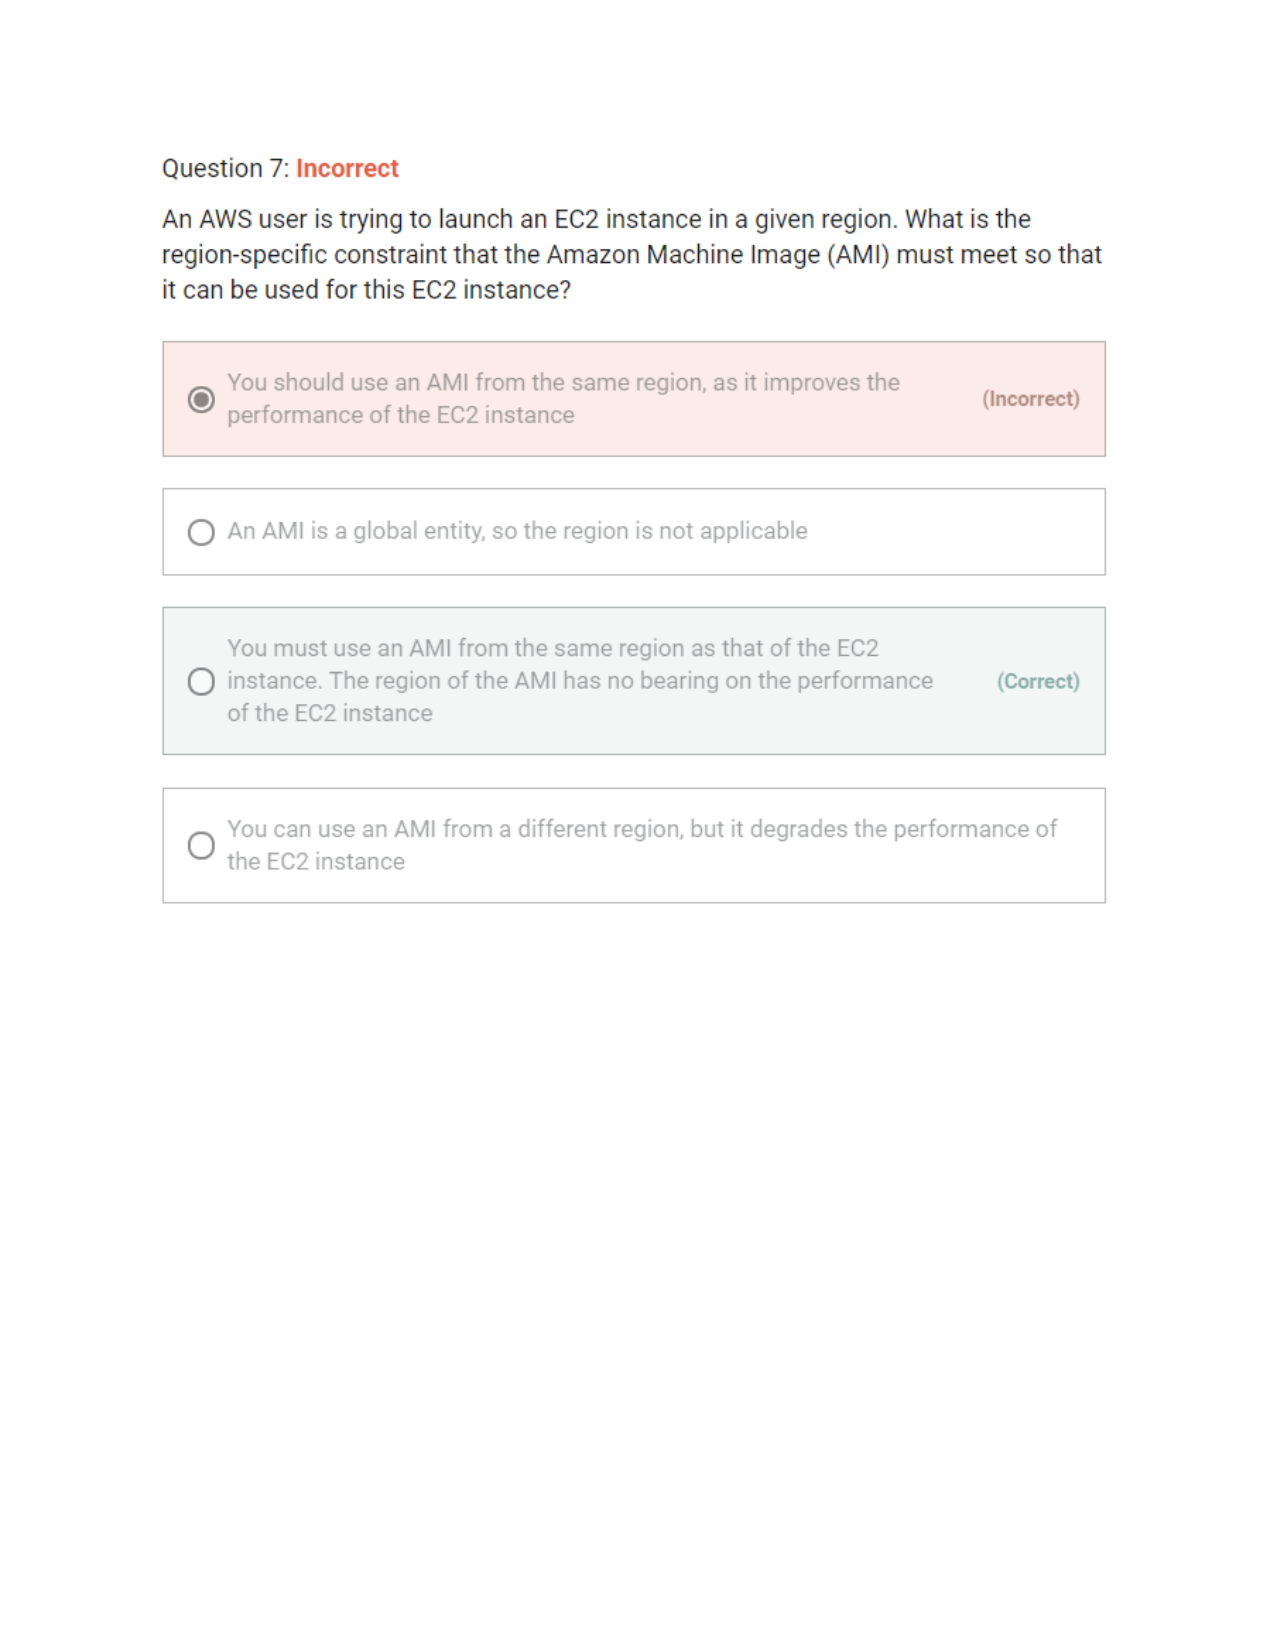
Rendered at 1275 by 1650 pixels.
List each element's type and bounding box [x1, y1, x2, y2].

picture [150, 150, 1125, 915]
